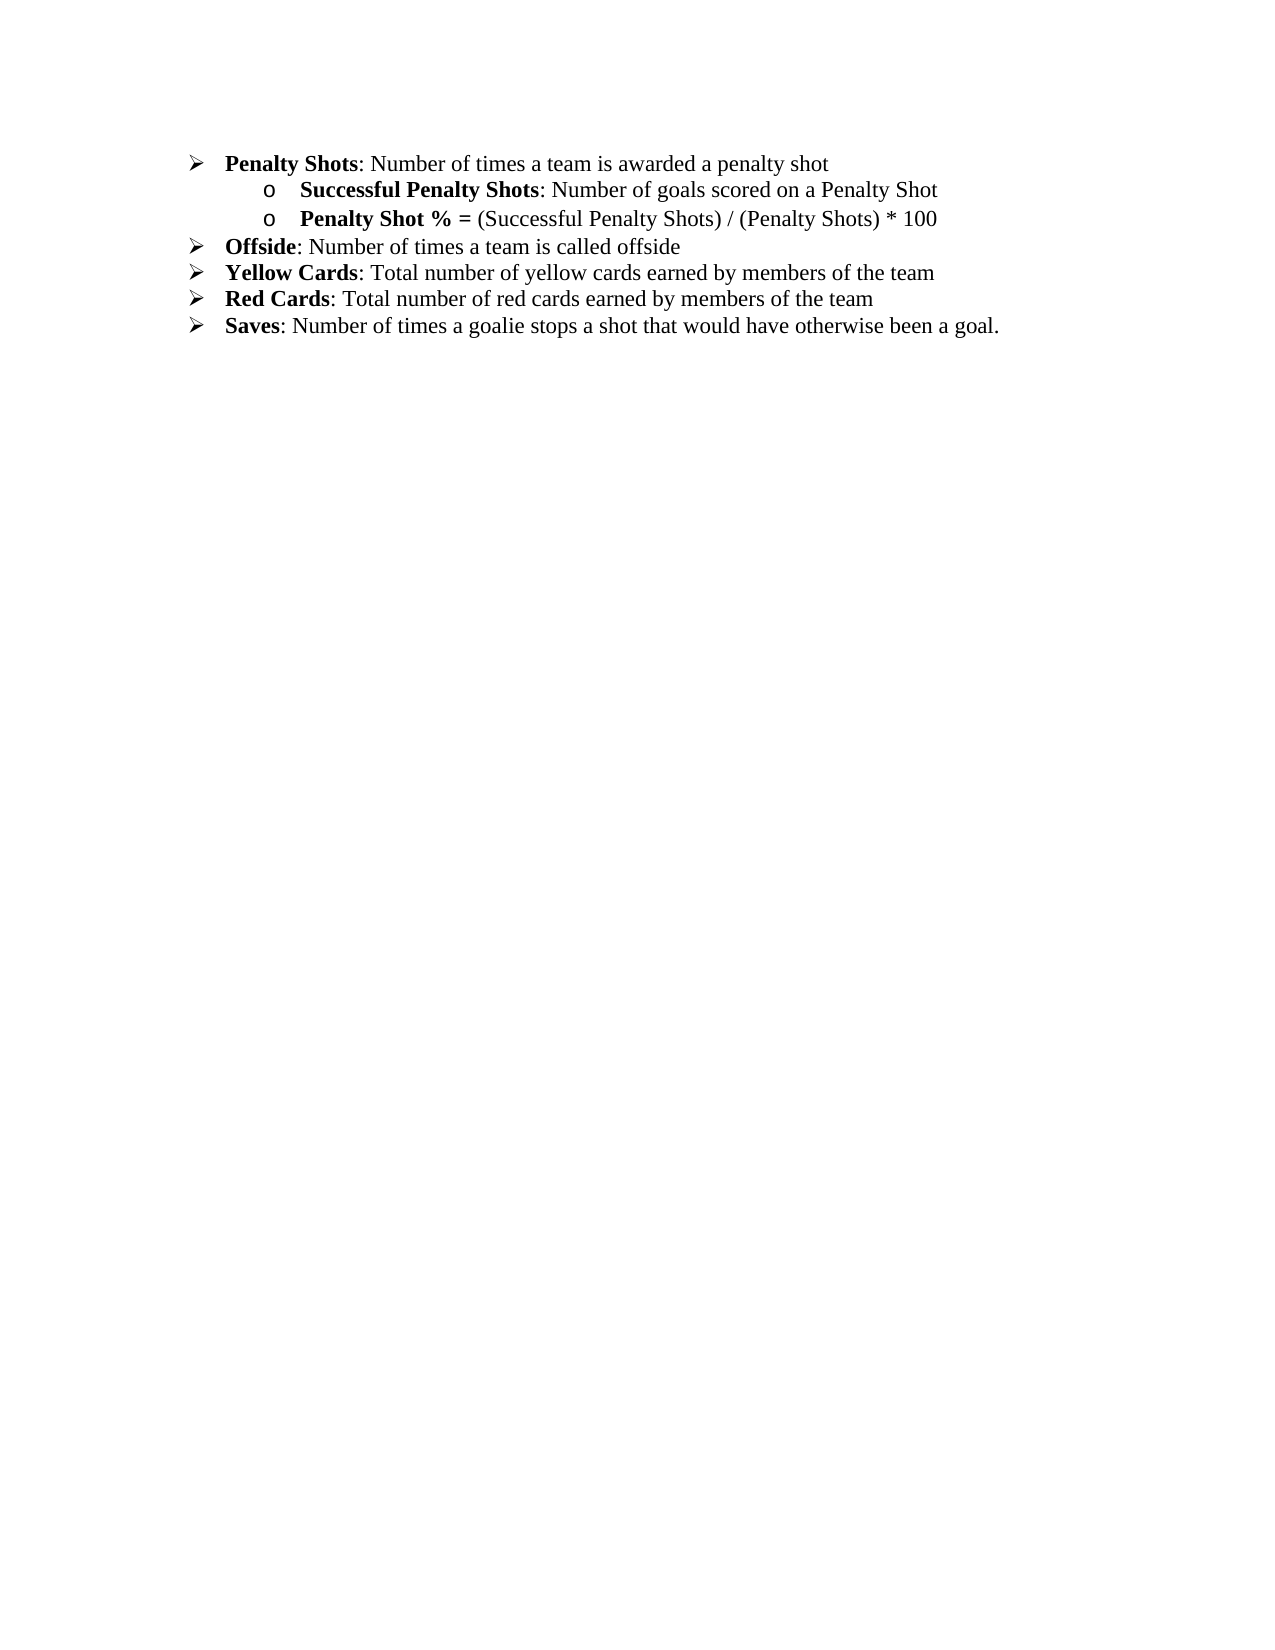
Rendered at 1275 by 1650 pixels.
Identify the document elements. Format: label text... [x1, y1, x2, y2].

list Offside: Number of times a team is called offside [187, 233, 1125, 259]
list Penalty Shots: Number of times a team is awarded a penalty shot [187, 150, 1125, 176]
list Yellow Cards: Total number of yellow cards earned by members of the team [187, 259, 1125, 286]
list Saves: Number of times a goalie stops a shot that would have otherwise been a goal. [187, 312, 1125, 338]
list Red Cards: Total number of red cards earned by members of the team [187, 286, 1125, 312]
list Successful Penalty Shots: Number of goals scored on a Penalty Shot [262, 176, 1125, 204]
list Penalty Shot % = (Successful Penalty Shots) / (Penalty Shots) * 100 [262, 204, 1125, 233]
